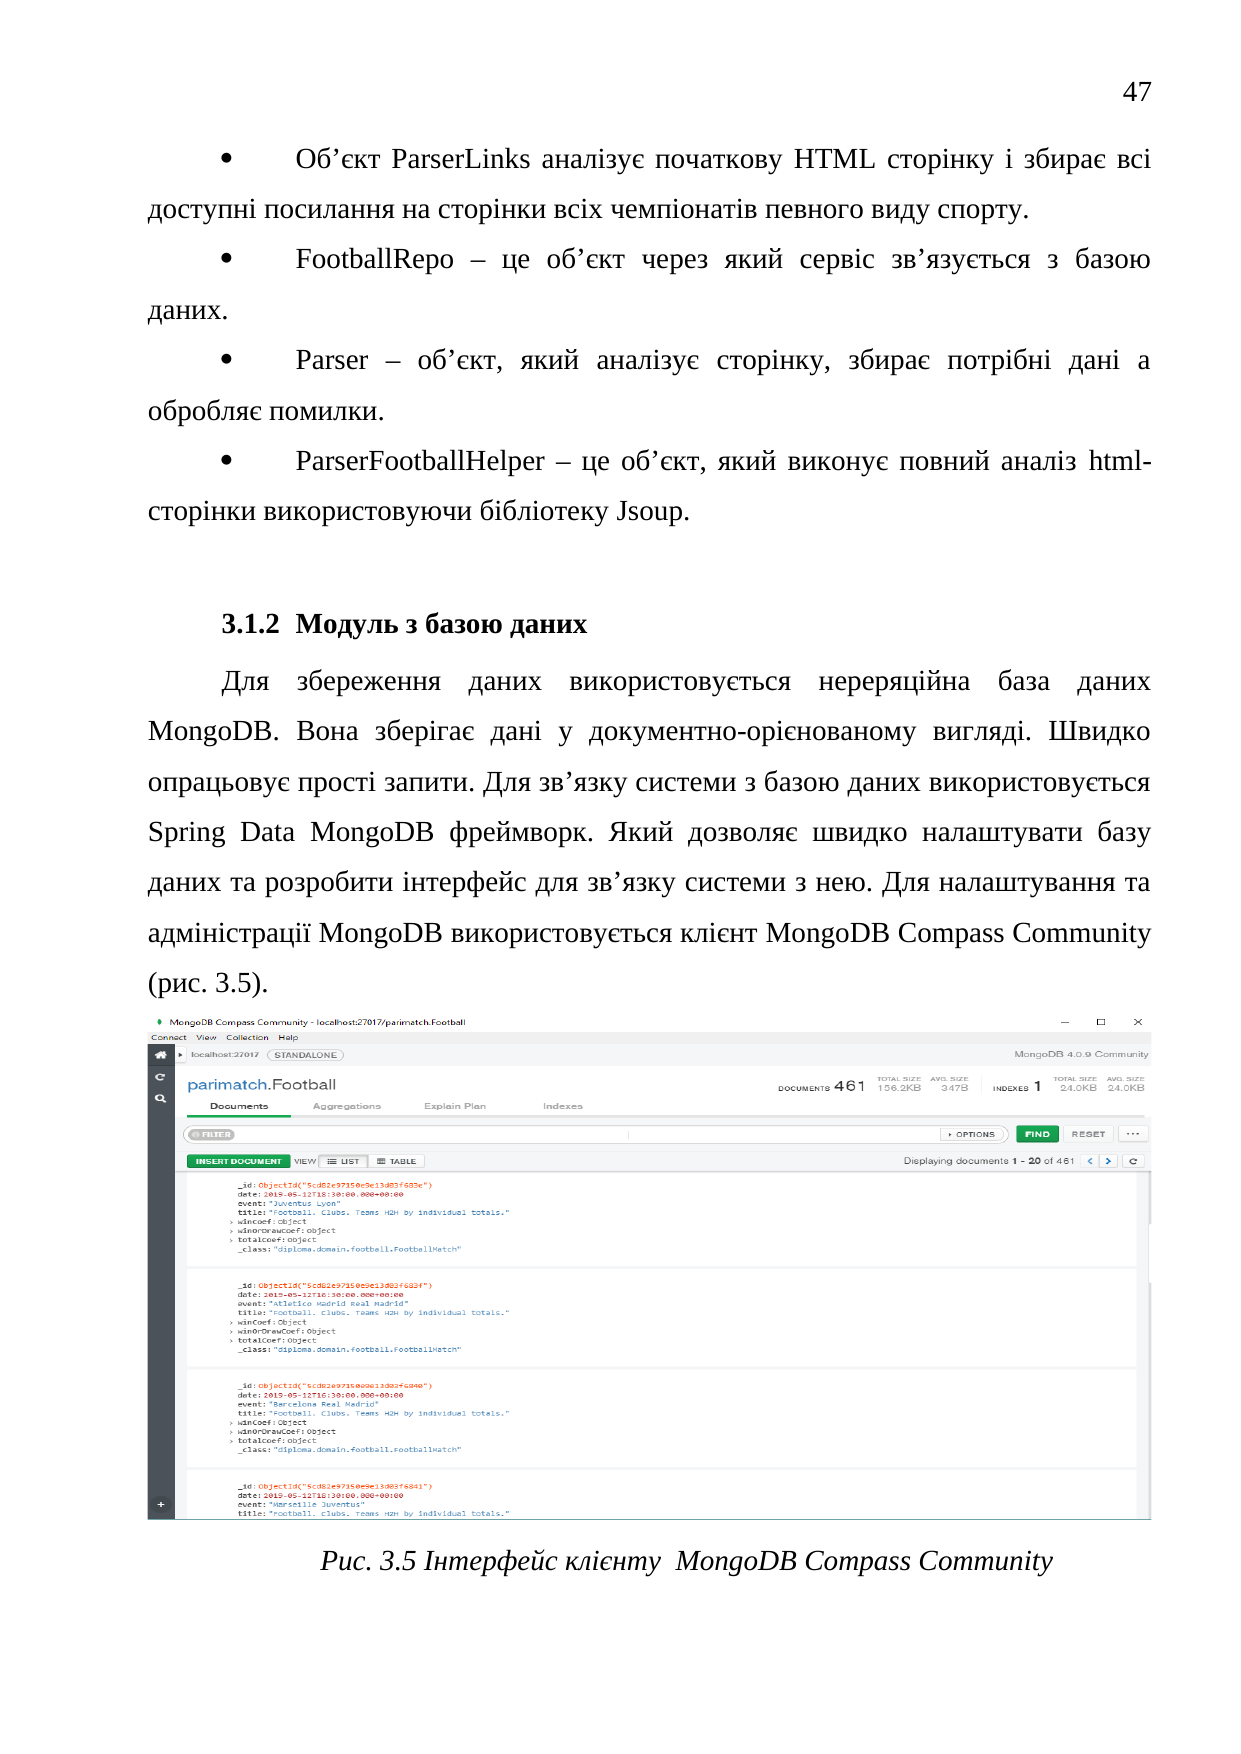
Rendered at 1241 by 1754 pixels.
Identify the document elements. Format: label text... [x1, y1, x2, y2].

list ParserFootballHelper – це об’єкт, який виконує повний аналіз html-сторінки використовуючи бібліотеку Jsoup. [148, 443, 1152, 527]
list Об’єкт ParserLinks аналізує початкову HTML сторінку і збирає всі доступні посилання на сторінки всіх чемпіонатів певного виду спорту. [148, 141, 1152, 225]
text Для збереження даних використовується нереряційна база даних MongoDB. Вона зберігає дані у документно-орієнованому вигляді. Швидко опрацьовує прості запити. Для зв’язку системи з базою даних використовується Spring Data MongoDB фреймворк. Який дозволяє швидко налаштувати базу даних та розробити інтерфейс для зв’язку системи з нею. Для налаштування та адміністрації MongoDB використовується клієнт MongoDB Compass Community (рис. 3.5). [148, 663, 1152, 998]
list Parser – об’єкт, який аналізує сторінку, збирає потрібні дані а обробляє помилки. [148, 342, 1152, 426]
list FootballRepo – це об’єкт через який сервіс зв’язується з базою даних. [148, 242, 1152, 326]
picture [147, 1015, 1152, 1520]
subtitle Модуль з базою даних [148, 607, 1152, 640]
text Рис. 3.5 Інтерфейс клієнту MongoDB Compass Community [148, 1543, 1152, 1577]
